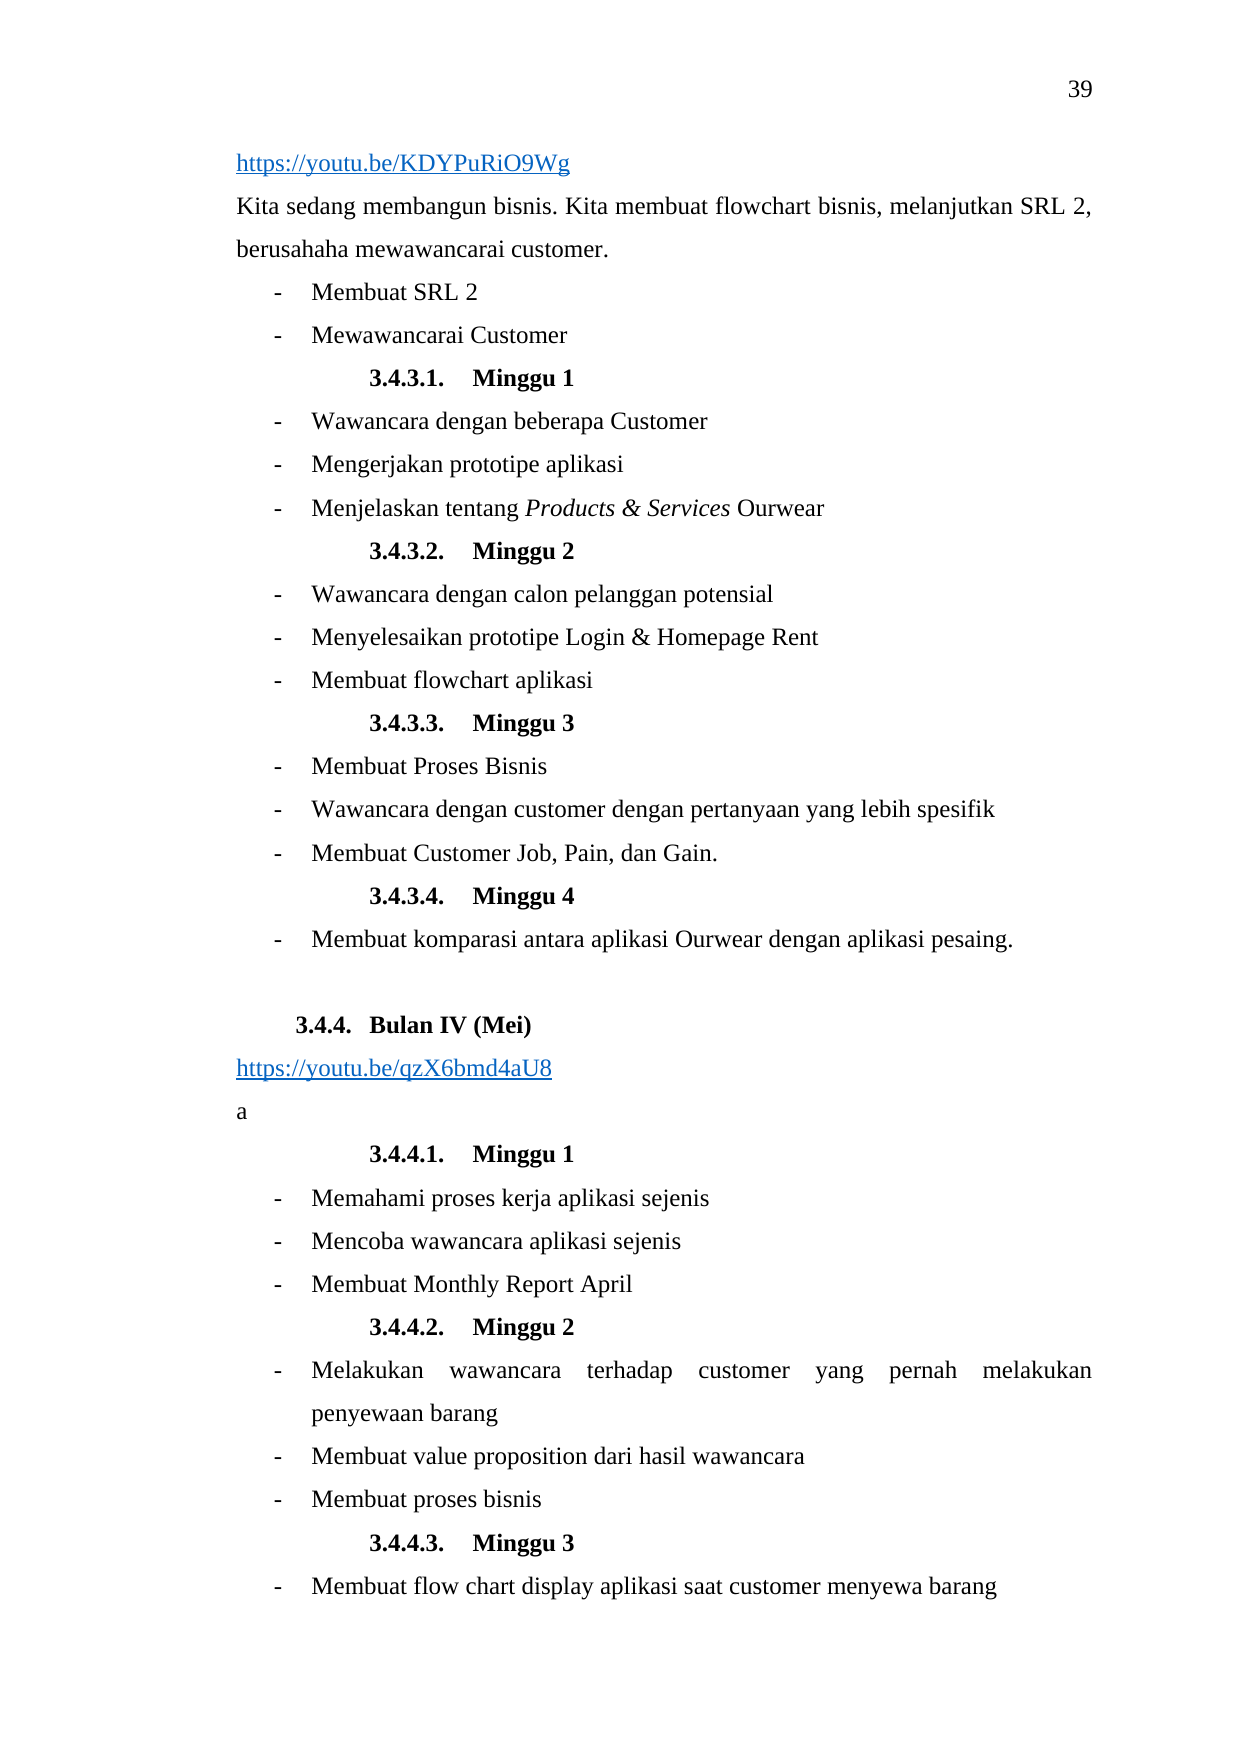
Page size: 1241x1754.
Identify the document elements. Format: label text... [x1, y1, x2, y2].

list Membuat Customer Job, Pain, dan Gain. [274, 838, 1092, 866]
list Membuat komparasi antara aplikasi Ourwear dengan aplikasi pesaing. [274, 924, 1092, 953]
subtitle Minggu 3 [369, 708, 1092, 737]
text Kita sedang membangun bisnis. Kita membuat flowchart bisnis, melanjutkan SRL 2, berusahaha mewawancarai customer. [236, 191, 1092, 263]
subtitle Bulan IV (Mei) [295, 1010, 1092, 1039]
list Membuat flowchart aplikasi [274, 665, 1092, 694]
list Melakukan wawancara terhadap customer yang pernah melakukan penyewaan barang [274, 1355, 1092, 1427]
subtitle Minggu 2 [369, 536, 1092, 564]
subtitle Minggu 2 [369, 1312, 1092, 1341]
list Mewawancarai Customer [274, 320, 1092, 349]
list Memahami proses kerja aplikasi sejenis [274, 1183, 1092, 1211]
subtitle Minggu 3 [369, 1528, 1092, 1556]
list Menyelesaikan prototipe Login & Homepage Rent [274, 622, 1092, 651]
list Membuat flow chart display aplikasi saat customer menyewa barang [274, 1571, 1092, 1599]
list Wawancara dengan customer dengan pertanyaan yang lebih spesifik [274, 794, 1092, 823]
list Membuat SRL 2 [274, 277, 1092, 306]
list Membuat Proses Bisnis [274, 751, 1092, 780]
list Wawancara dengan calon pelanggan potensial [274, 579, 1092, 608]
subtitle Minggu 1 [369, 1139, 1092, 1168]
list Mencoba wawancara aplikasi sejenis [274, 1226, 1092, 1254]
text a [236, 1096, 1092, 1125]
list Menjelaskan tentang Products & Services Ourwear [274, 493, 1092, 521]
text https://youtu.be/qzX6bmd4aU8 [236, 1053, 1092, 1082]
subtitle Minggu 1 [369, 363, 1092, 392]
list Membuat value proposition dari hasil wawancara [274, 1441, 1092, 1470]
list Mengerjakan prototipe aplikasi [274, 449, 1092, 478]
text https://youtu.be/KDYPuRiO9Wg [236, 148, 1092, 176]
list Membuat Monthly Report April [274, 1269, 1092, 1298]
list Wawancara dengan beberapa Customer [274, 406, 1092, 435]
list Membuat proses bisnis [274, 1484, 1092, 1513]
subtitle Minggu 4 [369, 881, 1092, 909]
